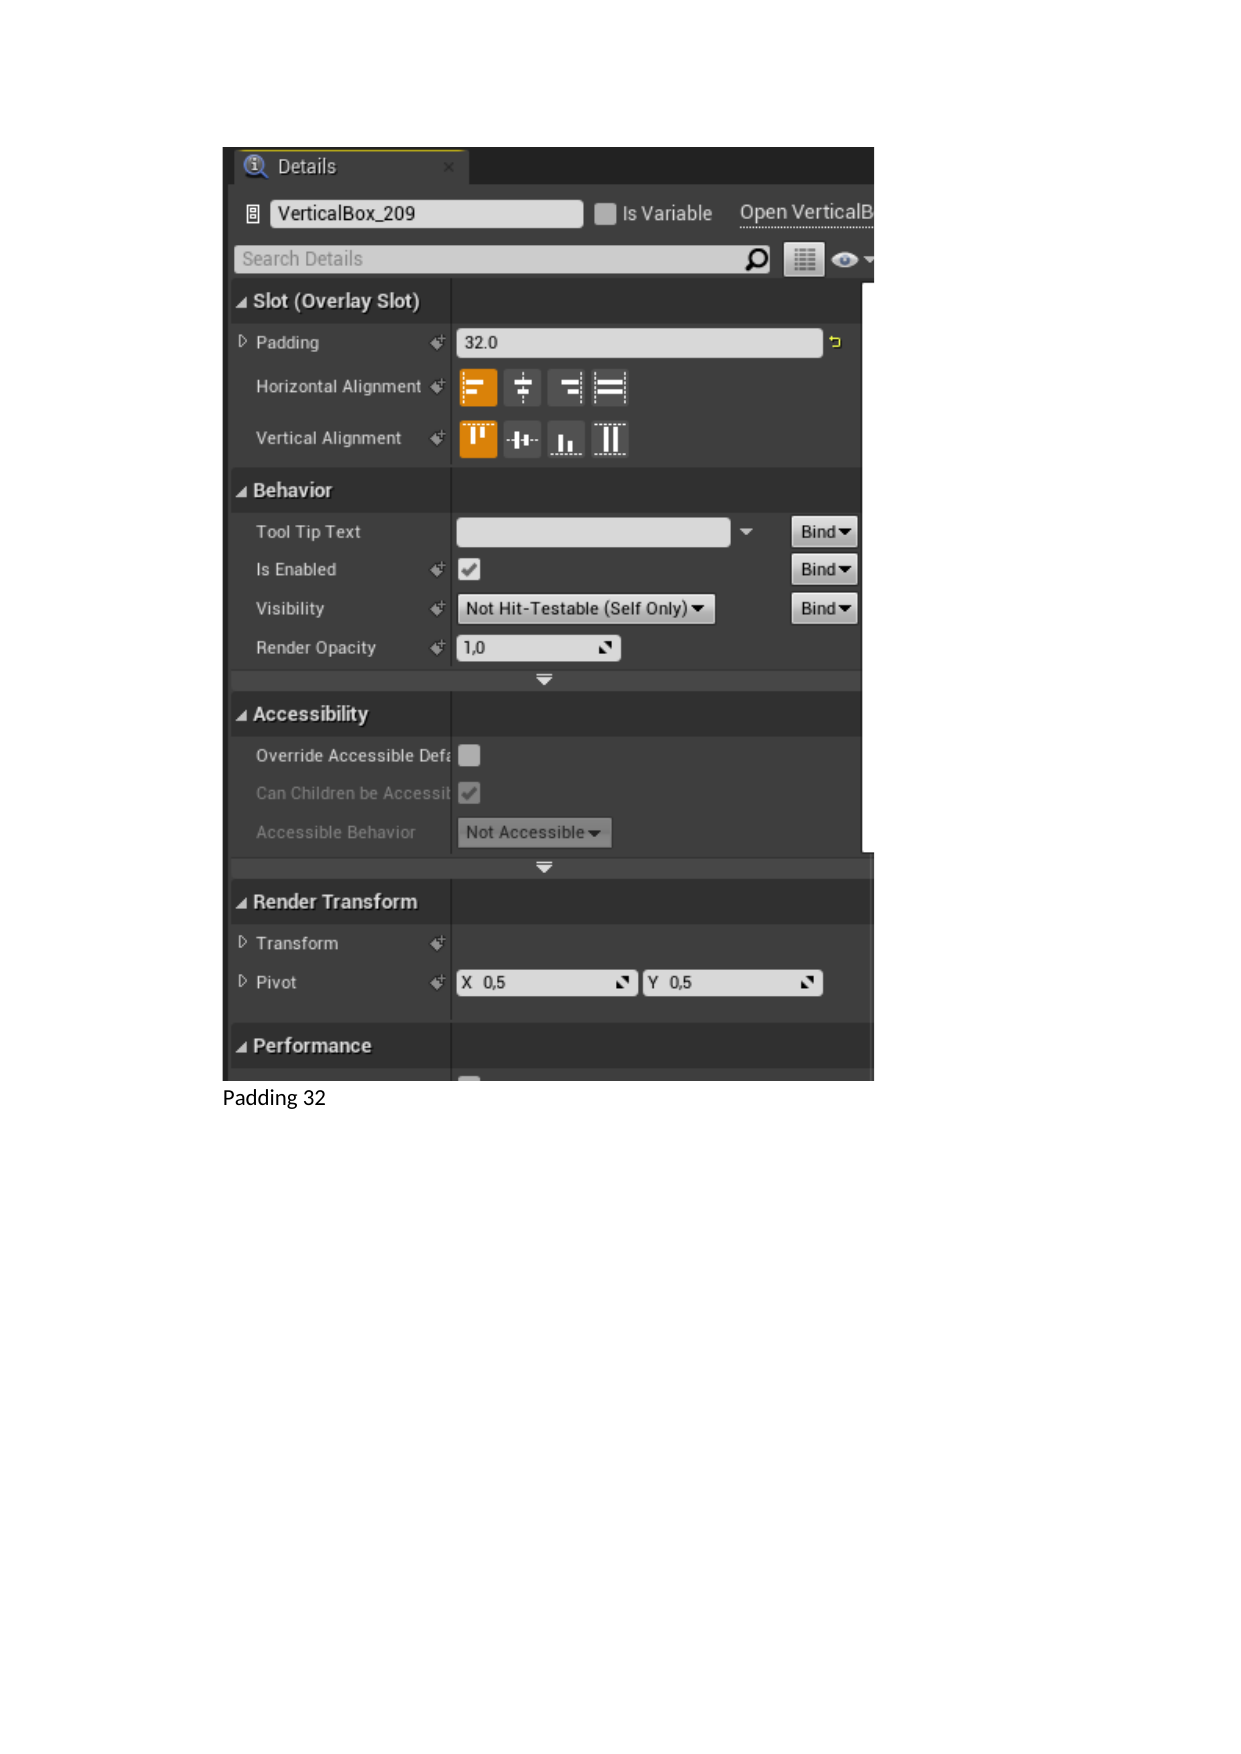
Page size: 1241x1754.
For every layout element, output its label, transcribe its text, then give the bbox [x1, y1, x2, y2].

picture [222, 147, 875, 1081]
list Padding 32 [223, 1083, 1093, 1111]
